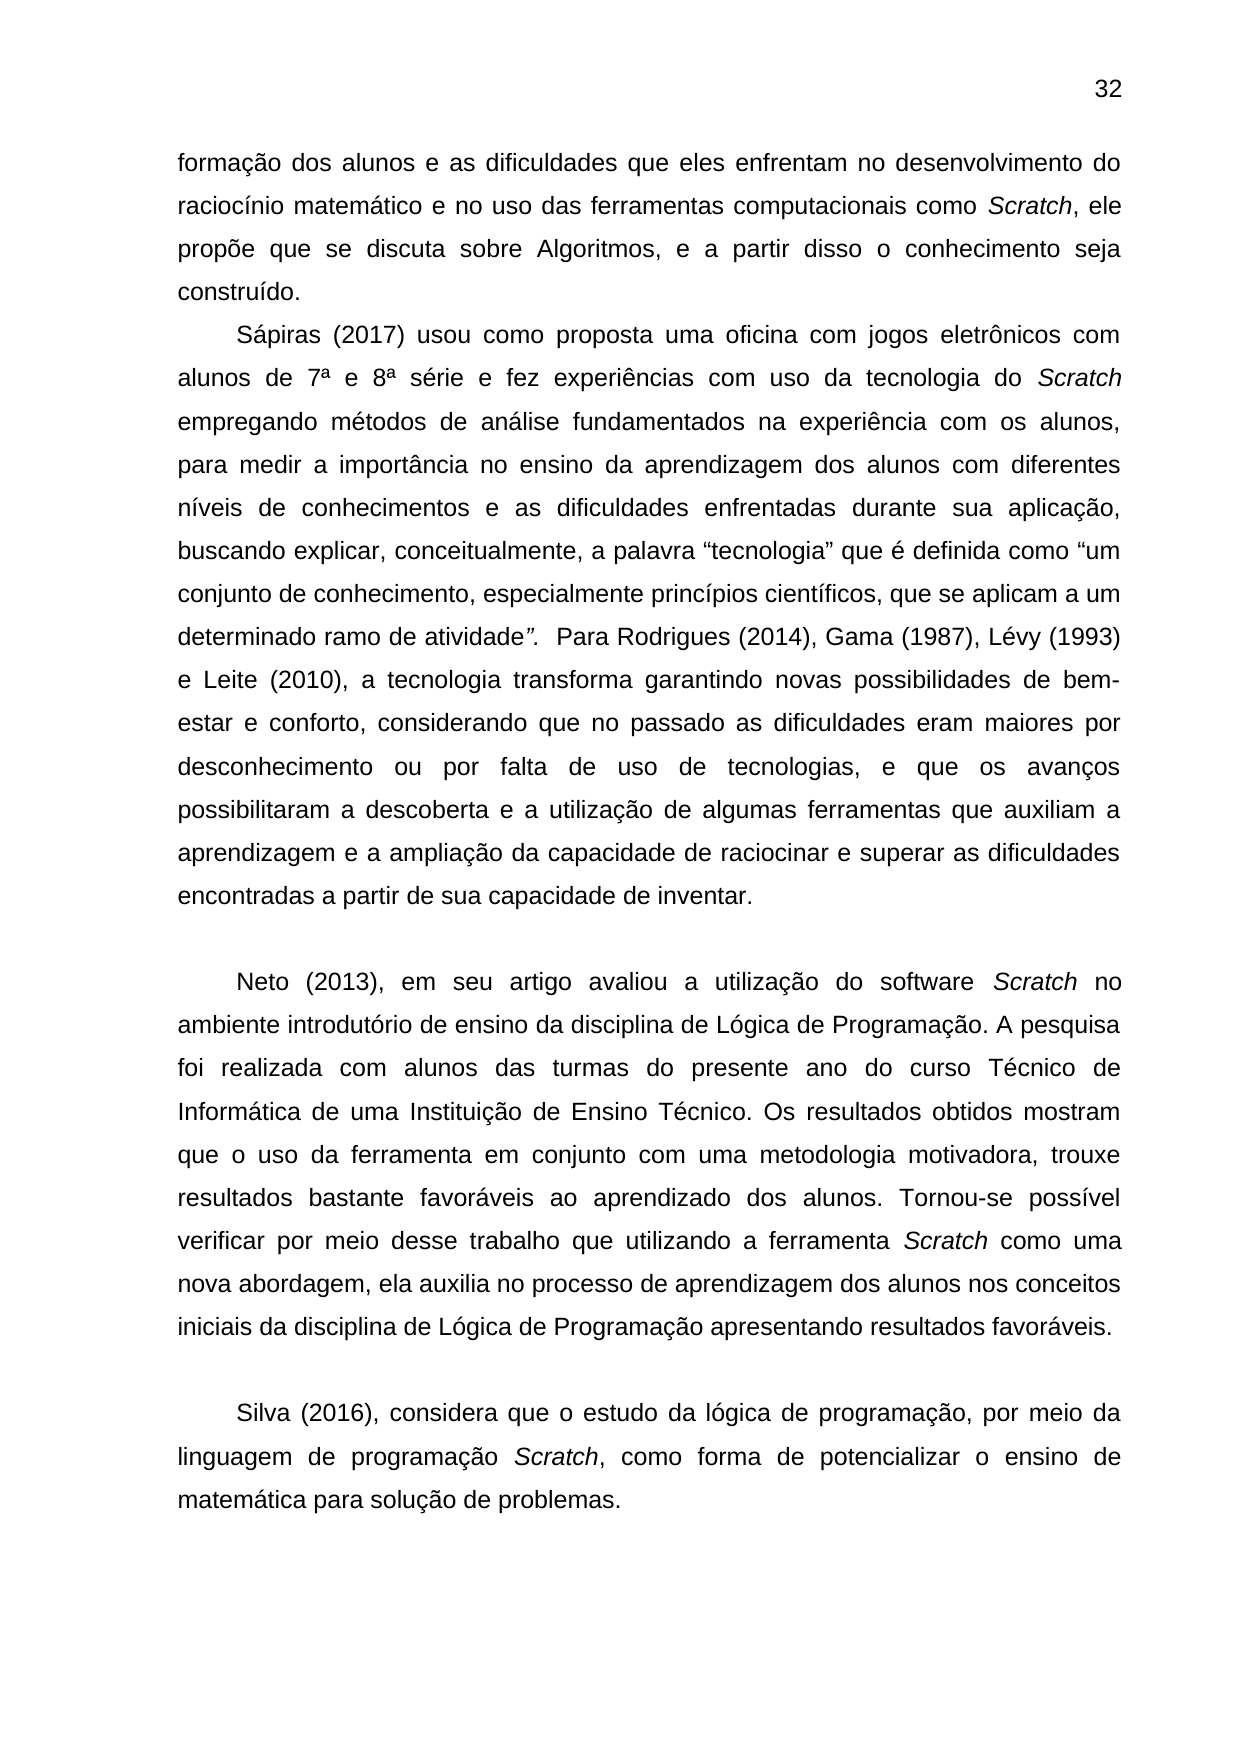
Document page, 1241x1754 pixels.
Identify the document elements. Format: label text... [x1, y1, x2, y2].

text Silva (2016), considera que o estudo da lógica de programação, por meio da linguagem de programação Scratch, como forma de potencializar o ensino de matemática para solução de problemas. [177, 1398, 1122, 1513]
text Neto (2013), em seu artigo avaliou a utilização do software Scratch no ambiente introdutório de ensino da disciplina de Lógica de Programação. A pesquisa foi realizada com alunos das turmas do presente ano do curso Técnico de Informática de uma Instituição de Ensino Técnico. Os resultados obtidos mostram que o uso da ferramenta em conjunto com uma metodologia motivadora, trouxe resultados bastante favoráveis ao aprendizado dos alunos. Tornou-se possível verificar por meio desse trabalho que utilizando a ferramenta Scratch como uma nova abordagem, ela auxilia no processo de aprendizagem dos alunos nos conceitos iniciais da disciplina de Lógica de Programação apresentando resultados favoráveis. [177, 967, 1122, 1341]
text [177, 148, 1122, 306]
text Sápiras (2017) usou como proposta uma oficina com jogos eletrônicos com alunos de 7ª e 8ª série e fez experiências com uso da tecnologia do Scratch empregando métodos de análise fundamentados na experiência com os alunos, para medir a importância no ensino da aprendizagem dos alunos com diferentes níveis de conhecimentos e as dificuldades enfrentadas durante sua aplicação, buscando explicar, conceitualmente, a palavra “tecnologia” que é definida como “um conjunto de conhecimento, especialmente princípios científicos, que se aplicam a um determinado ramo de atividade”. Para Rodrigues (2014), Gama (1987), Lévy (1993) e Leite (2010), a tecnologia transforma garantindo novas possibilidades de bem-estar e conforto, considerando que no passado as dificuldades eram maiores por desconhecimento ou por falta de uso de tecnologias, e que os avanços possibilitaram a descoberta e a utilização de algumas ferramentas que auxiliam a aprendizagem e a ampliação da capacidade de raciocinar e superar as dificuldades encontradas a partir de sua capacidade de inventar. [177, 320, 1122, 909]
